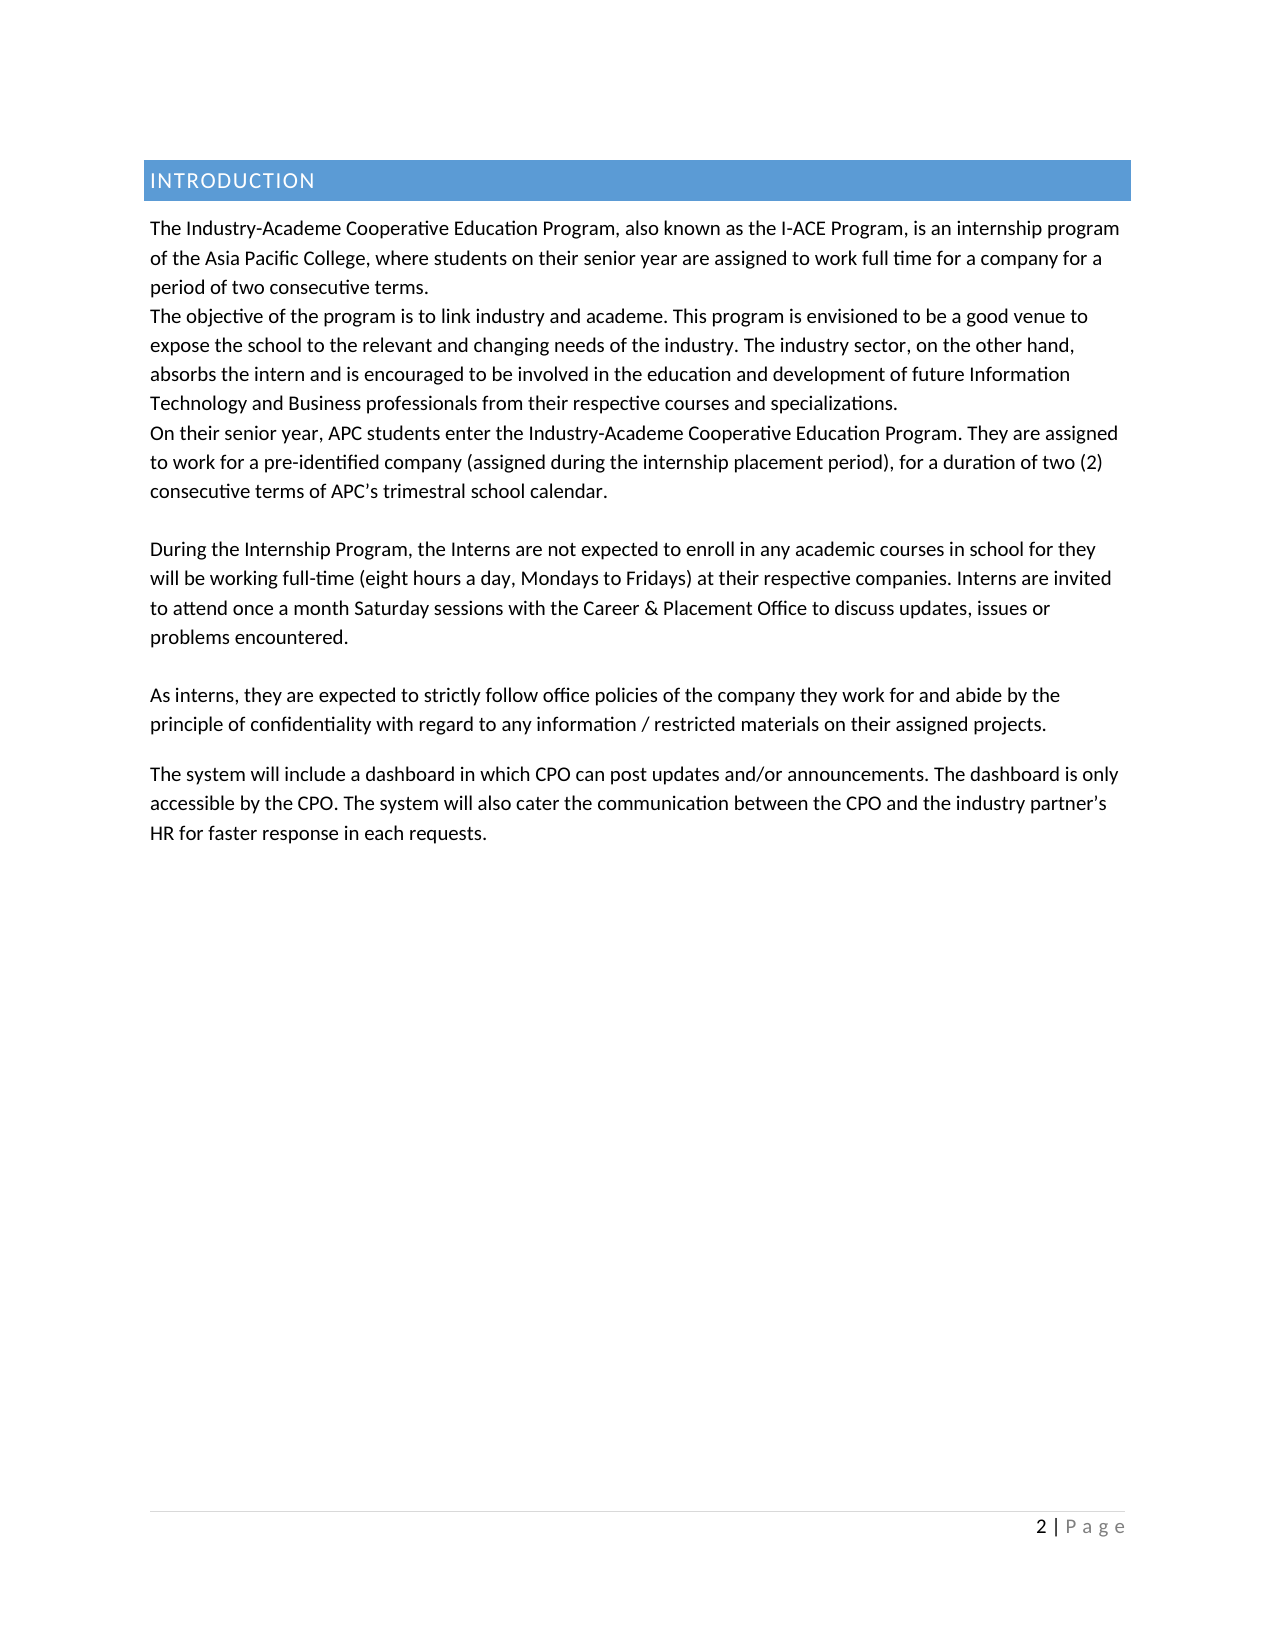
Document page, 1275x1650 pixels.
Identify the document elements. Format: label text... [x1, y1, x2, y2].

text The Industry-Academe Cooperative Education Program, also known as the I-ACE Program, is an internship program of the Asia Pacific College, where students on their senior year are assigned to work full time for a company for a period of two consecutive terms. The objective of the program is to link industry and academe. This program is envisioned to be a good venue to expose the school to the relevant and changing needs of the industry. The industry sector, on the other hand, absorbs the intern and is encouraged to be involved in the education and development of future Information Technology and Business professionals from their respective courses and specializations. On their senior year, APC students enter the Industry-Academe Cooperative Education Program. They are assigned to work for a pre-identified company (assigned during the internship placement period), for a duration of two (2) consecutive terms of APC’s trimestral school calendar. During the Internship Program, the Interns are not expected to enroll in any academic courses in school for they will be working full-time (eight hours a day, Mondays to Fridays) at their respective companies. Interns are invited to attend once a month Saturday sessions with the Career & Placement Office to discuss updates, issues or problems encountered. As interns, they are expected to strictly follow office policies of the company they work for and abide by the principle of confidentiality with regard to any information / restricted materials on their assigned projects. [150, 216, 1125, 737]
subtitle Introduction [150, 167, 1125, 195]
text The system will include a dashboard in which CPO can post updates and/or announcements. The dashboard is only accessible by the CPO. The system will also cater the communication between the CPO and the industry partner’s HR for faster response in each requests. [150, 761, 1125, 845]
